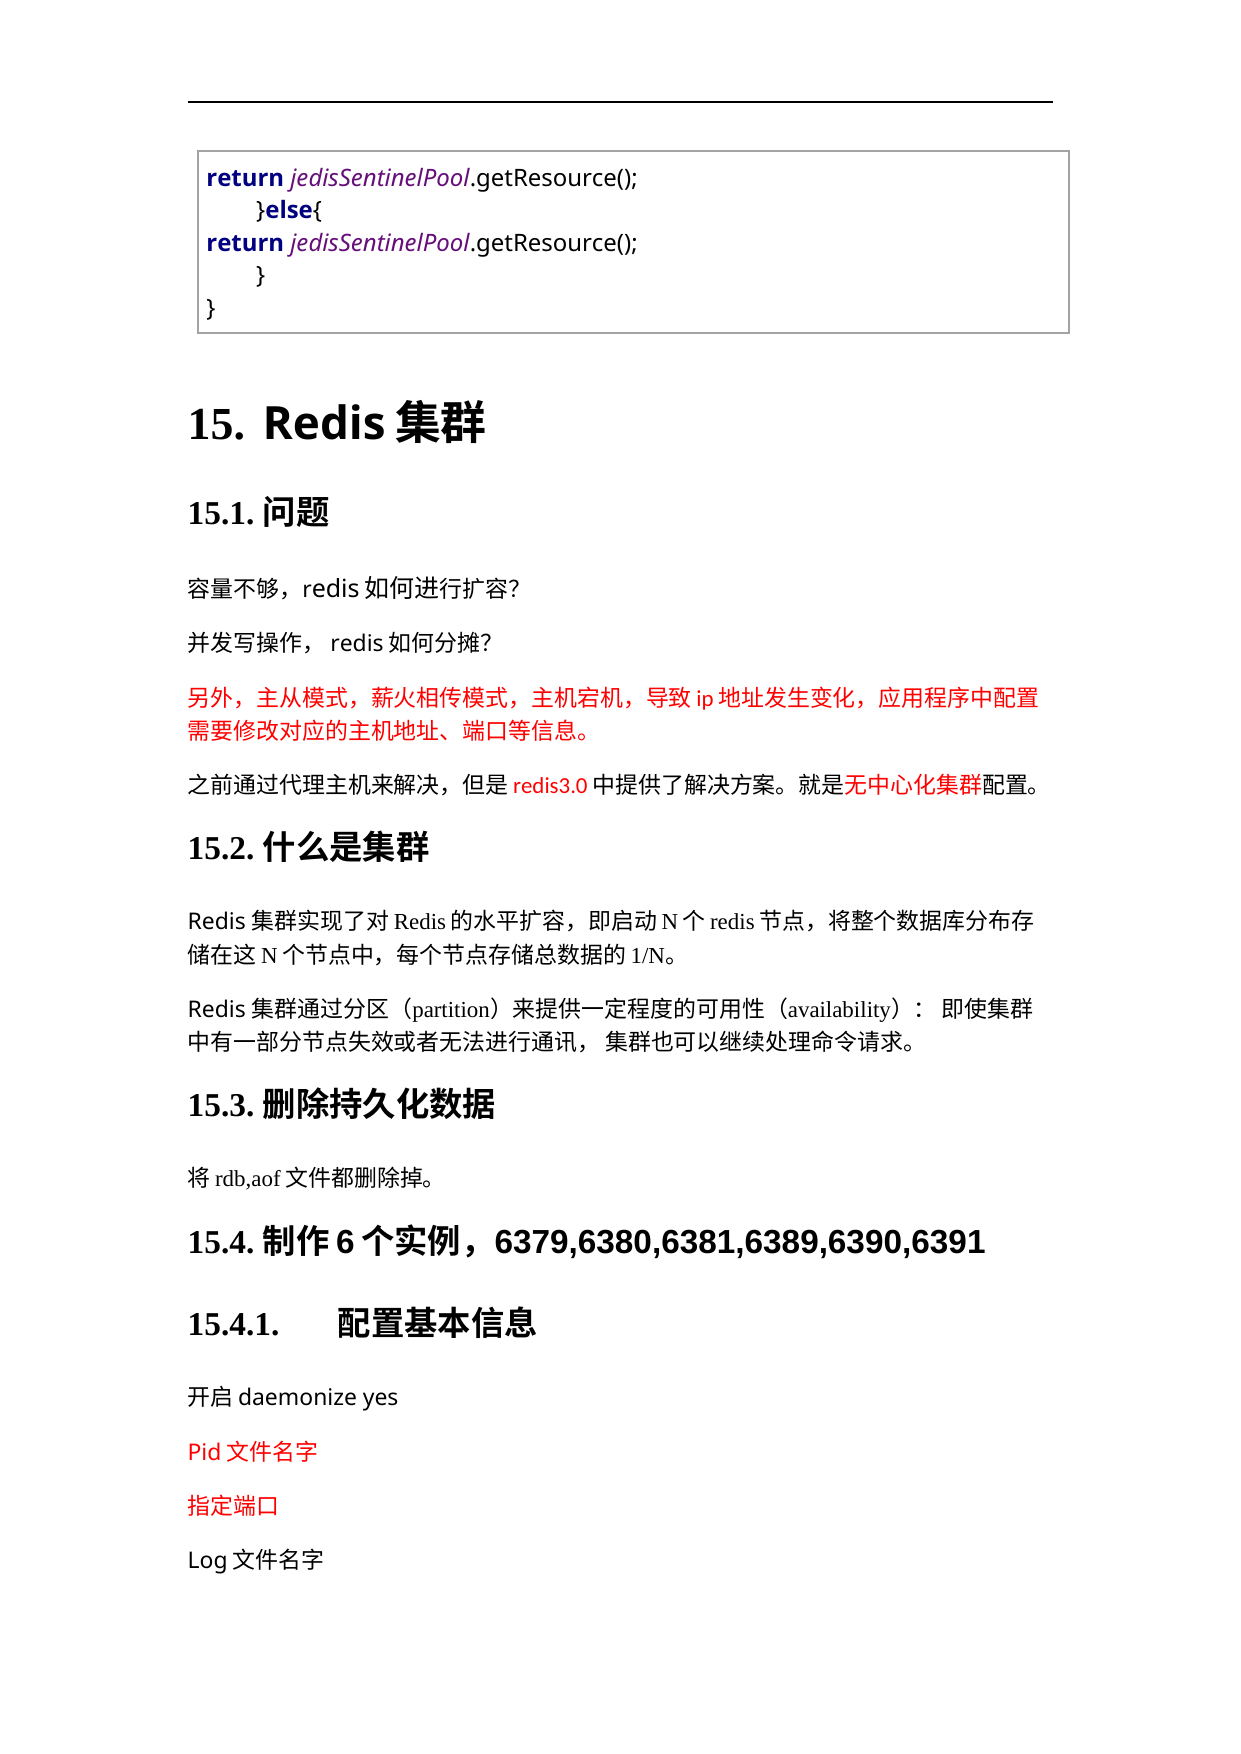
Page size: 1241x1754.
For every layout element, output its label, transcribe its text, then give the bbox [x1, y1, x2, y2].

list 问题 [187, 486, 1053, 534]
text 指定端口 [187, 1487, 1053, 1521]
list 制作6个实例，6379,6380,6381,6389,6390,6391 [187, 1214, 1053, 1263]
list 什么是集群 [187, 821, 1053, 869]
text 容量不够，redis如何进行扩容？ [187, 568, 1053, 604]
text 另外，主从模式，薪火相传模式，主机宕机，导致ip地址发生变化，应用程序中配置需要修改对应的主机地址、端口等信息。 [187, 679, 1053, 746]
text Redis 集群实现了对Redis的水平扩容，即启动N个redis节点，将整个数据库分布存储在这N个节点中，每个节点存储总数据的1/N。 [187, 903, 1053, 970]
text Pid文件名字 [187, 1433, 1053, 1467]
list Redis集群 [187, 386, 1053, 452]
text 并发写操作， redis如何分摊？ [187, 625, 1053, 658]
text 之前通过代理主机来解决，但是redis3.0中提供了解决方案。就是无中心化集群配置。 [187, 767, 1053, 800]
list 配置基本信息 [187, 1297, 1053, 1345]
text 将rdb,aof文件都删除掉。 [187, 1160, 1053, 1193]
list 删除持久化数据 [187, 1078, 1053, 1126]
text Redis 集群通过分区（partition）来提供一定程度的可用性（availability）： 即使集群中有一部分节点失效或者无法进行通讯， 集群也可以继续处理命令请求。 [187, 991, 1053, 1057]
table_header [199, 152, 1068, 332]
text 开启daemonize yes [187, 1379, 1053, 1412]
text Log文件名字 [187, 1542, 1053, 1575]
